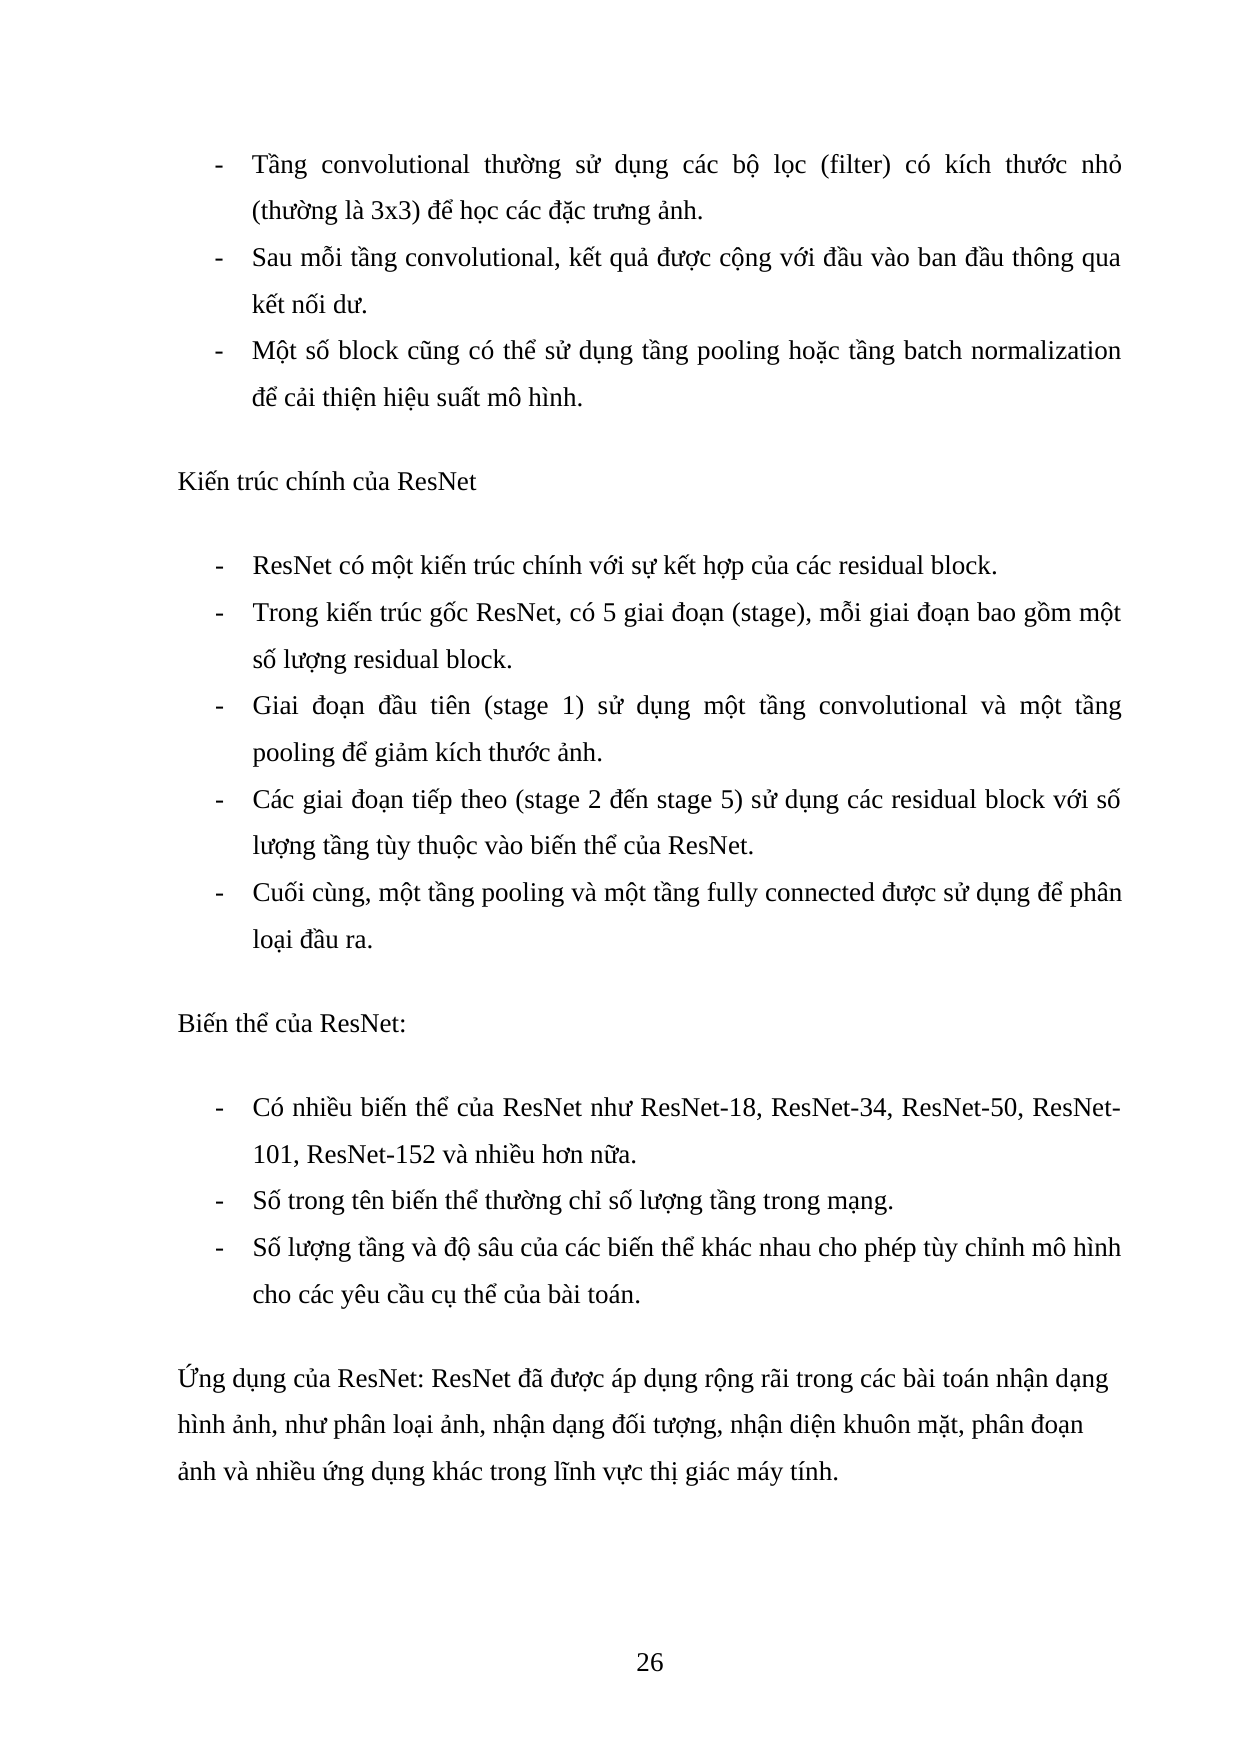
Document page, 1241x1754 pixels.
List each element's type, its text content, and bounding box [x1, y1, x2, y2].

list Trong kiến trúc gốc ResNet, có 5 giai đoạn (stage), mỗi giai đoạn bao gồm một số lượng residual block. [215, 596, 1122, 674]
list Số trong tên biến thể thường chỉ số lượng tầng trong mạng. [215, 1184, 1122, 1216]
list Có nhiều biến thể của ResNet như ResNet-18, ResNet-34, ResNet-50, ResNet-101, ResNet-152 và nhiều hơn nữa. [215, 1091, 1122, 1169]
list Số lượng tầng và độ sâu của các biến thể khác nhau cho phép tùy chỉnh mô hình cho các yêu cầu cụ thể của bài toán. [215, 1231, 1122, 1309]
list Cuối cùng, một tầng pooling và một tầng fully connected được sử dụng để phân loại đầu ra. [215, 876, 1122, 954]
list ResNet có một kiến trúc chính với sự kết hợp của các residual block. [215, 549, 1122, 581]
list Tầng convolutional thường sử dụng các bộ lọc (filter) có kích thước nhỏ (thường là 3x3) để học các đặc trưng ảnh. [214, 148, 1122, 226]
list Một số block cũng có thể sử dụng tầng pooling hoặc tầng batch normalization để cải thiện hiệu suất mô hình. [214, 334, 1122, 412]
text Kiến trúc chính của ResNet [177, 465, 1122, 496]
text Biến thể của ResNet: [177, 1007, 1122, 1038]
text Ứng dụng của ResNet: ResNet đã được áp dụng rộng rãi trong các bài toán nhận dạng hình ảnh, như phân loại ảnh, nhận dạng đối tượng, nhận diện khuôn mặt, phân đoạn ảnh và nhiều ứng dụng khác trong lĩnh vực thị giác máy tính. [177, 1362, 1122, 1486]
list Các giai đoạn tiếp theo (stage 2 đến stage 5) sử dụng các residual block với số lượng tầng tùy thuộc vào biến thể của ResNet. [215, 783, 1122, 861]
list Giai đoạn đầu tiên (stage 1) sử dụng một tầng convolutional và một tầng pooling để giảm kích thước ảnh. [215, 689, 1122, 767]
list Sau mỗi tầng convolutional, kết quả được cộng với đầu vào ban đầu thông qua kết nối dư. [214, 241, 1122, 319]
